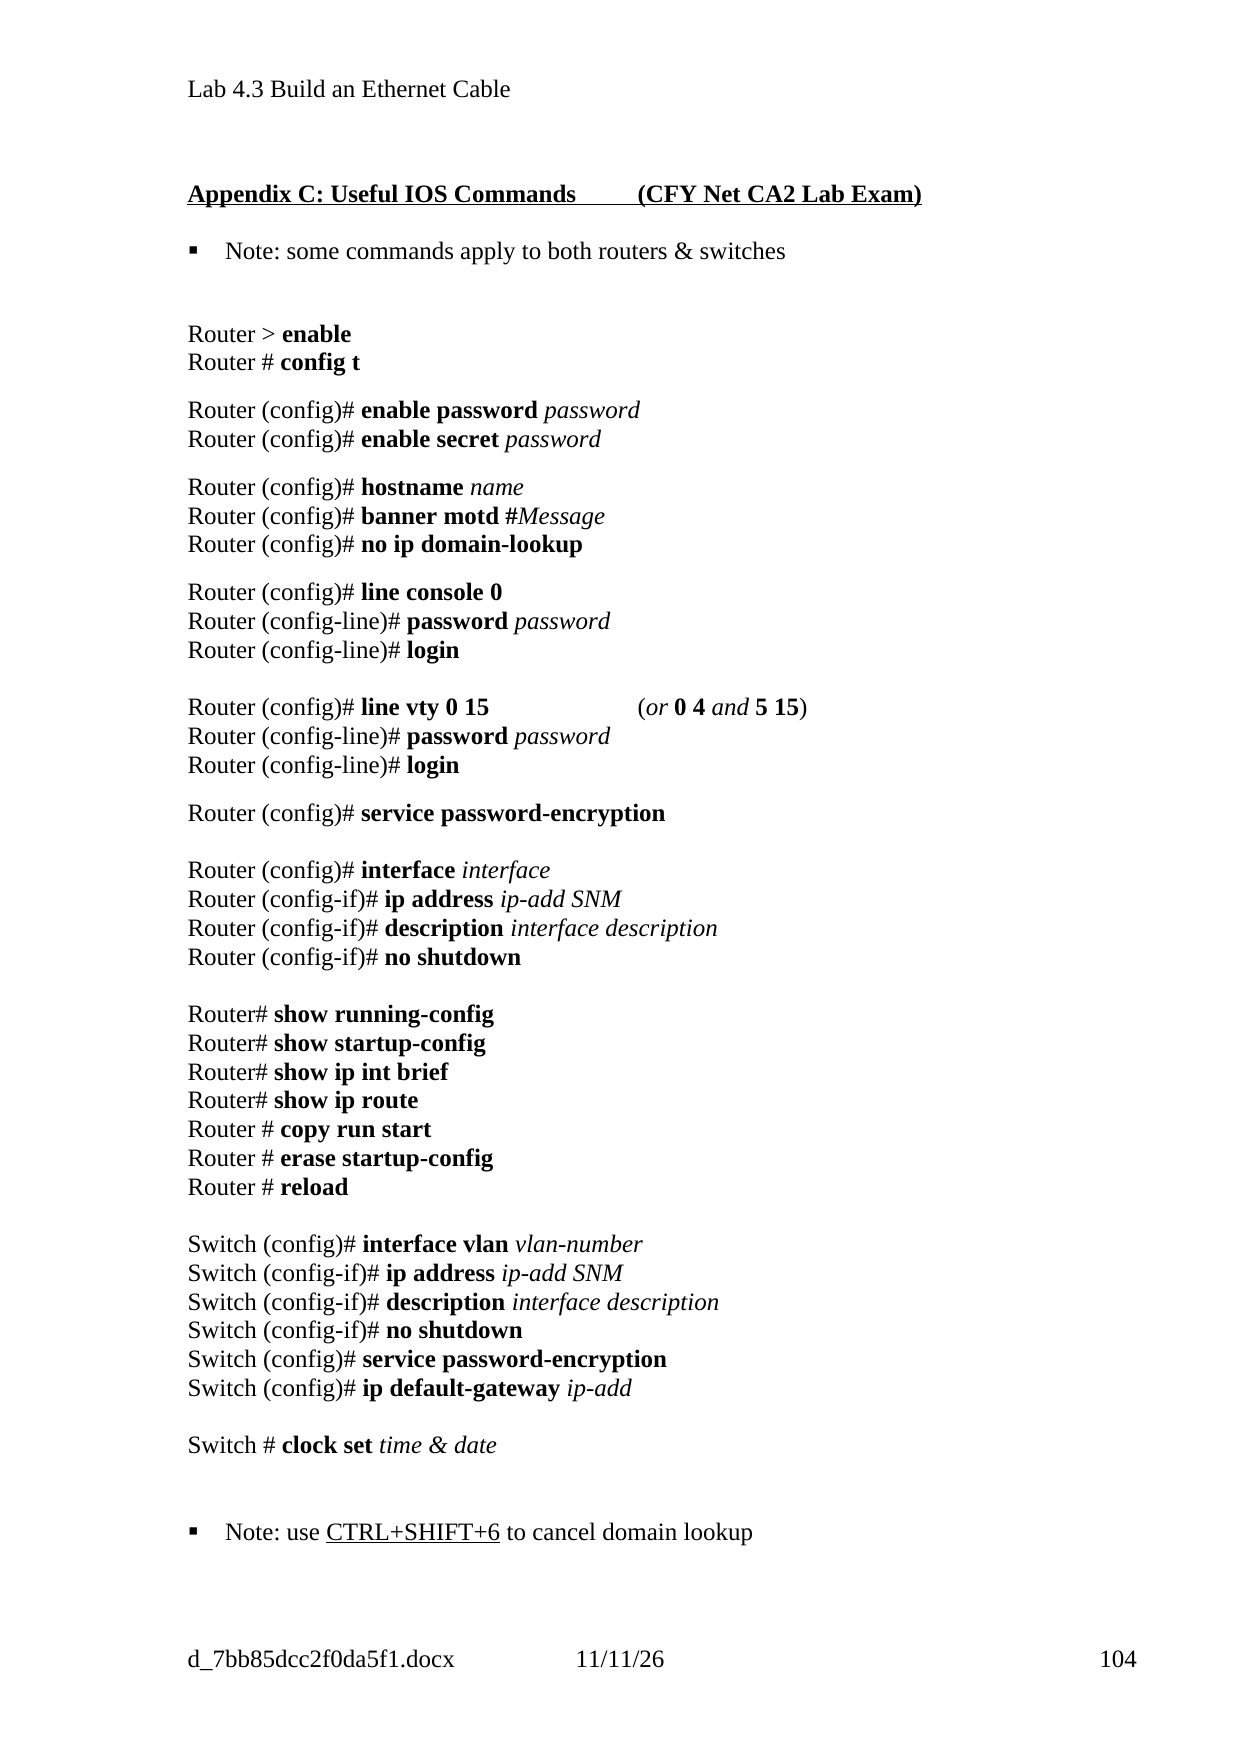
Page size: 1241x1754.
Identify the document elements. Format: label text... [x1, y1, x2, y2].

list Switch (config-if)# ip address ip-add SNM [187, 1258, 1137, 1287]
list Switch # clock set time & date [187, 1430, 1137, 1459]
text Router (config)# service password-encryption [187, 798, 1137, 827]
text Router# show ip route [187, 1085, 1137, 1114]
list Switch (config)# interface vlan vlan-number [187, 1229, 1137, 1258]
list Router (config)# interface interface [187, 855, 1137, 884]
text Router (config)# line vty 0 15 (or 0 4 and 5 15) [187, 692, 1137, 721]
text Router (config)# no ip domain-lookup [187, 529, 1137, 558]
list Router# show running-config [187, 999, 1137, 1028]
subtitle Appendix C: Useful IOS Commands (CFY Net CA2 Lab Exam) [187, 179, 1137, 207]
text Router (config)# line console 0 [187, 577, 1137, 606]
list Switch (config-if)# no shutdown [187, 1315, 1137, 1344]
list Router (config-if)# ip address ip-add SNM [187, 884, 1137, 913]
list Router (config-if)# description interface description [187, 913, 1137, 942]
list Router # reload [187, 1172, 1137, 1200]
list Switch (config-if)# description interface description [187, 1287, 1137, 1315]
list Switch (config)# service password-encryption [187, 1344, 1137, 1373]
text Router# show ip int brief [187, 1057, 1137, 1085]
list Router# show startup-config [187, 1028, 1137, 1057]
text Router # config t [187, 347, 1137, 376]
text Router > enable [187, 319, 1137, 347]
list Note: use CTRL+SHIFT+6 to cancel domain lookup [187, 1517, 1137, 1545]
list Switch (config)# ip default-gateway ip-add [187, 1373, 1137, 1402]
list Router (config-if)# no shutdown [187, 942, 1137, 970]
text Router (config-line)# password password [187, 606, 1137, 635]
text Router (config-line)# login [187, 635, 1137, 664]
text Router (config-line)# login [187, 750, 1137, 779]
list Note: some commands apply to both routers & switches [187, 236, 1137, 265]
text Router (config)# enable password password [187, 395, 1137, 424]
text Router (config)# enable secret password [187, 424, 1137, 453]
text Router (config-line)# password password [187, 721, 1137, 750]
list Router # erase startup-config [187, 1143, 1137, 1172]
text Router (config)# banner motd #Message [187, 501, 1137, 529]
list Router # copy run start [187, 1114, 1137, 1143]
text Router (config)# hostname name [187, 472, 1137, 501]
